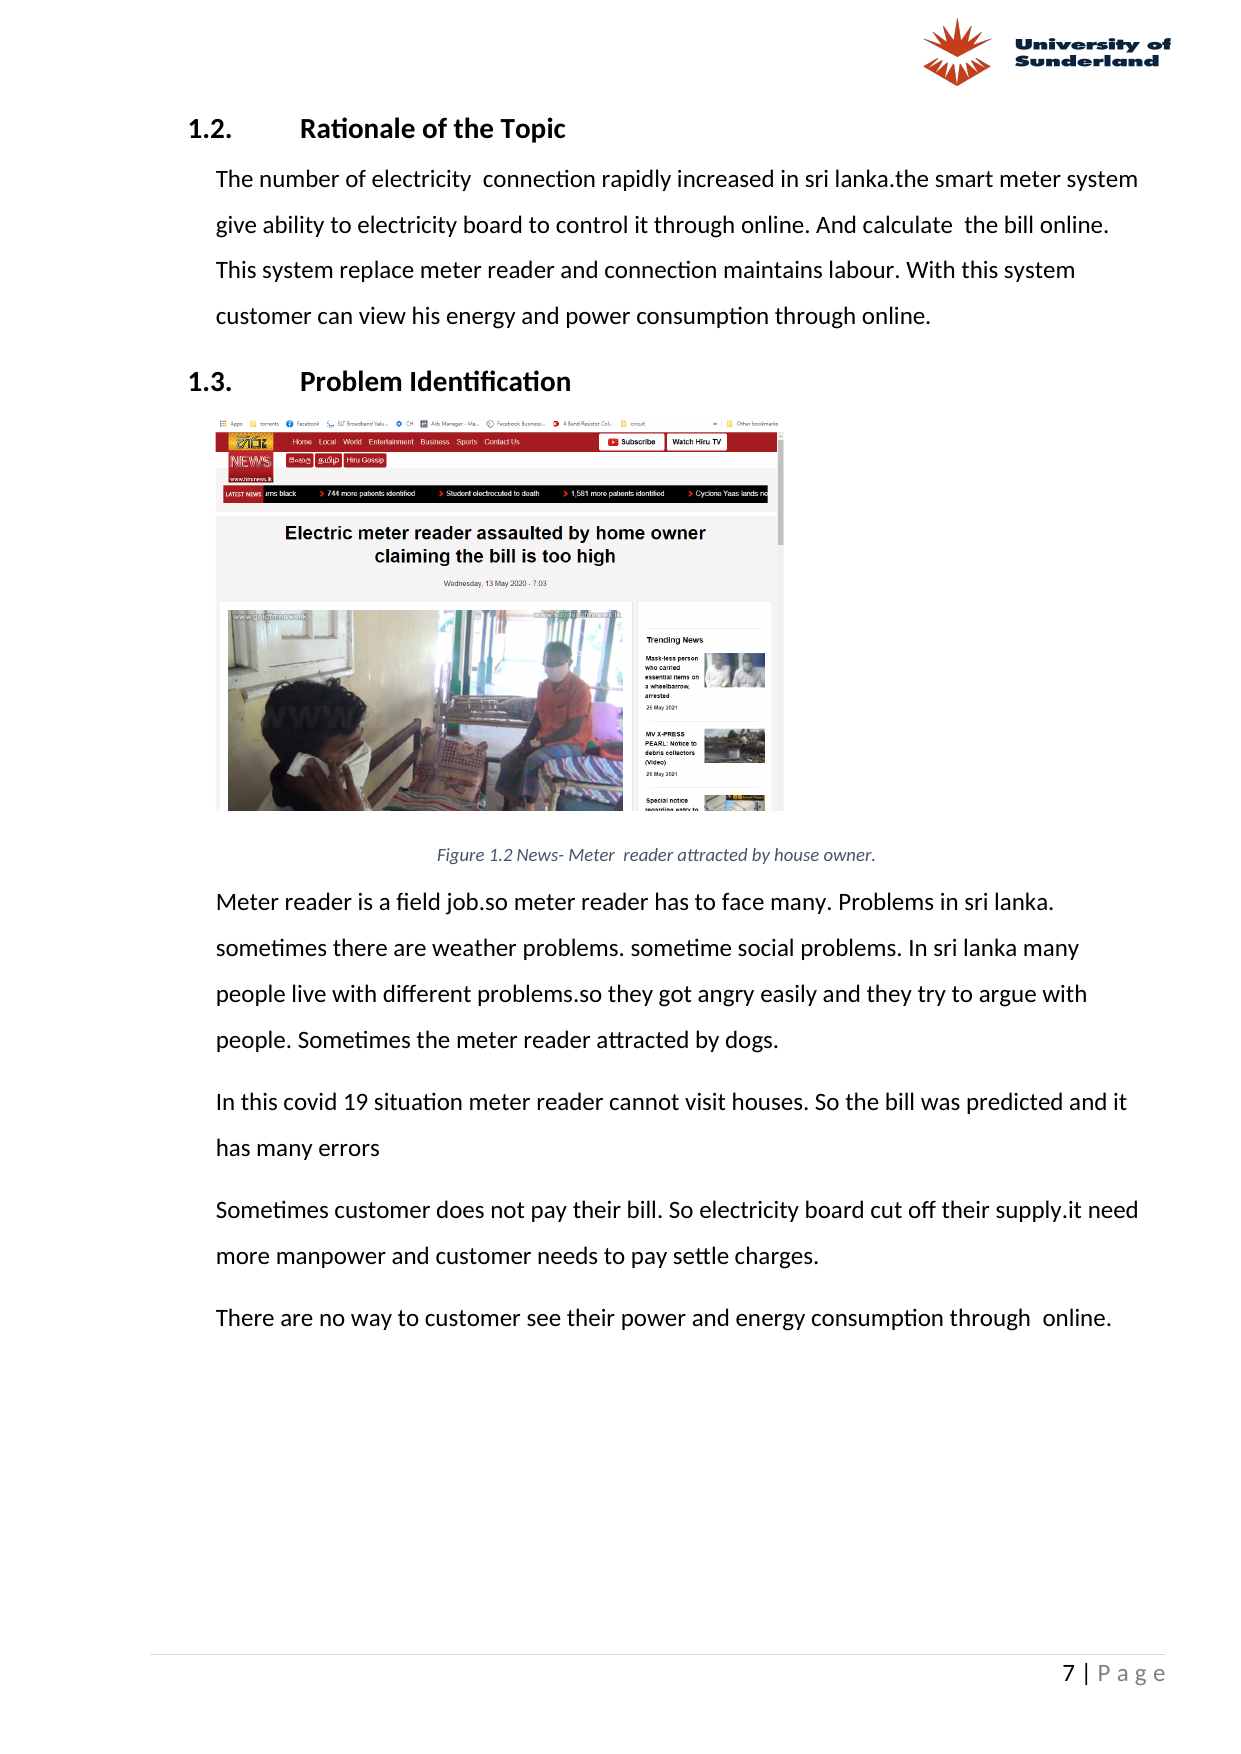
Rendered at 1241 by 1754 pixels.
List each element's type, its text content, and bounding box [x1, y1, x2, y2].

text The number of electricity connection rapidly increased in sri lanka.the smart meter system give ability to electricity board to control it through online. And calculate the bill online. This system replace meter reader and connection maintains labour. With this system customer can view his energy and power consumption through online. [216, 163, 1144, 331]
text In this covid 19 situation meter reader cannot visit houses. So the bill was predicted and it has many errors [216, 1086, 1144, 1162]
subtitle Problem Identification [187, 363, 1165, 398]
text There are no way to customer see their power and energy consumption through online. [216, 1302, 1144, 1333]
picture [215, 416, 784, 811]
picture [923, 18, 1171, 86]
text Sometimes customer does not pay their bill. So electricity board cut off their supply.it need more manpower and customer needs to pay settle charges. [216, 1194, 1144, 1271]
subtitle Rationale of the Topic [187, 110, 1165, 145]
text Figure 1.2 News- Meter reader attracted by house owner. [150, 843, 1165, 866]
text Meter reader is a field job.so meter reader has to face many. Problems in sri lanka. sometimes there are weather problems. sometime social problems. In sri lanka many people live with different problems.so they got angry easily and they try to argue with people. Sometimes the meter reader attracted by dogs. [216, 887, 1144, 1054]
